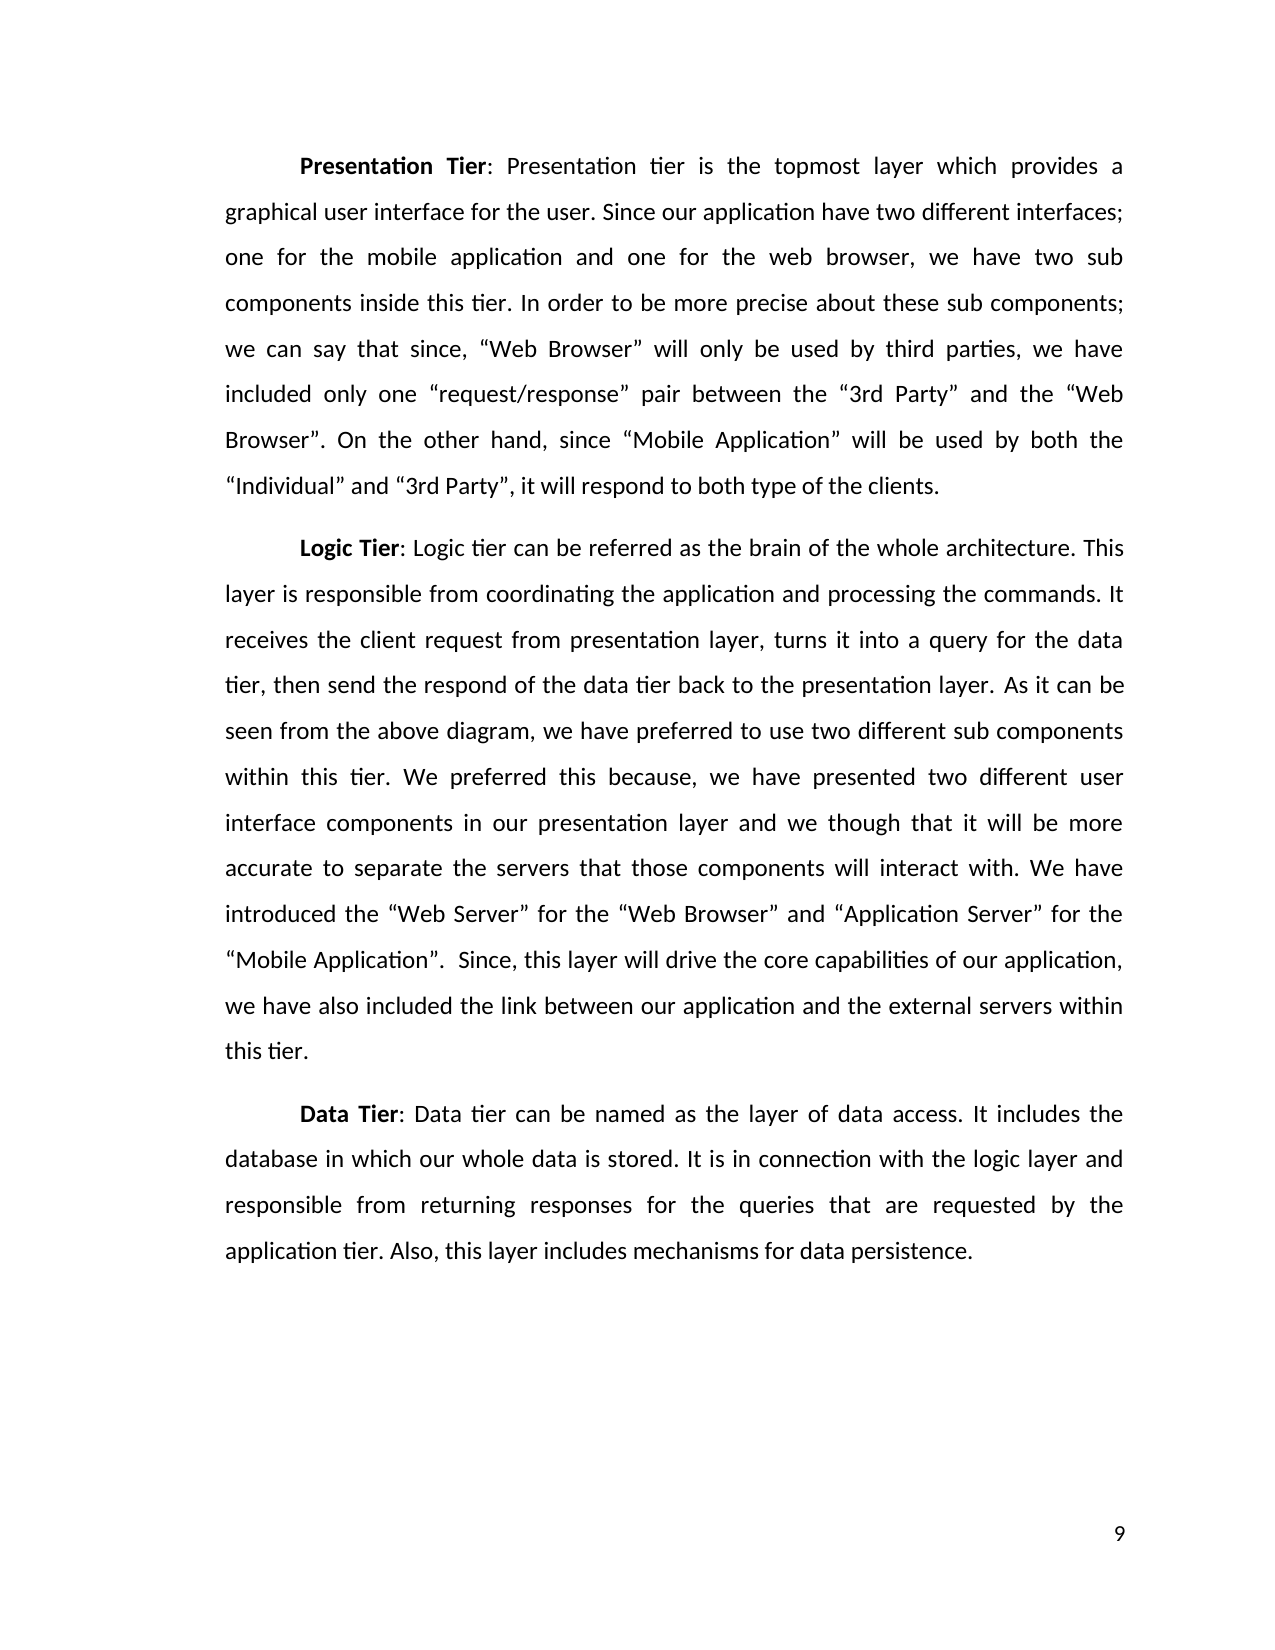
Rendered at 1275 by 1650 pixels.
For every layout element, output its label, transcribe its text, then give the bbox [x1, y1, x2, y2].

text Logic Tier: Logic tier can be referred as the brain of the whole architecture. This layer is responsible from coordinating the application and processing the commands. It receives the client request from presentation layer, turns it into a query for the data tier, then send the respond of the data tier back to the presentation layer. As it can be seen from the above diagram, we have preferred to use two different sub components within this tier. We preferred this because, we have presented two different user interface components in our presentation layer and we though that it will be more accurate to separate the servers that those components will interact with. We have introduced the “Web Server” for the “Web Browser” and “Application Server” for the “Mobile Application”. Since, this layer will drive the core capabilities of our application, we have also included the link between our application and the external servers within this tier. [225, 532, 1125, 1066]
text Presentation Tier: Presentation tier is the topmost layer which provides a graphical user interface for the user. Since our application have two different interfaces; one for the mobile application and one for the web browser, we have two sub components inside this tier. In order to be more precise about these sub components; we can say that since, “Web Browser” will only be used by third parties, we have included only one “request/response” pair between the “3rd Party” and the “Web Browser”. On the other hand, since “Mobile Application” will be used by both the “Individual” and “3rd Party”, it will respond to both type of the clients. [225, 150, 1125, 501]
text Data Tier: Data tier can be named as the layer of data access. It includes the database in which our whole data is stored. It is in connection with the logic layer and responsible from returning responses for the queries that are requested by the application tier. Also, this layer includes mechanisms for data persistence. [225, 1098, 1125, 1266]
